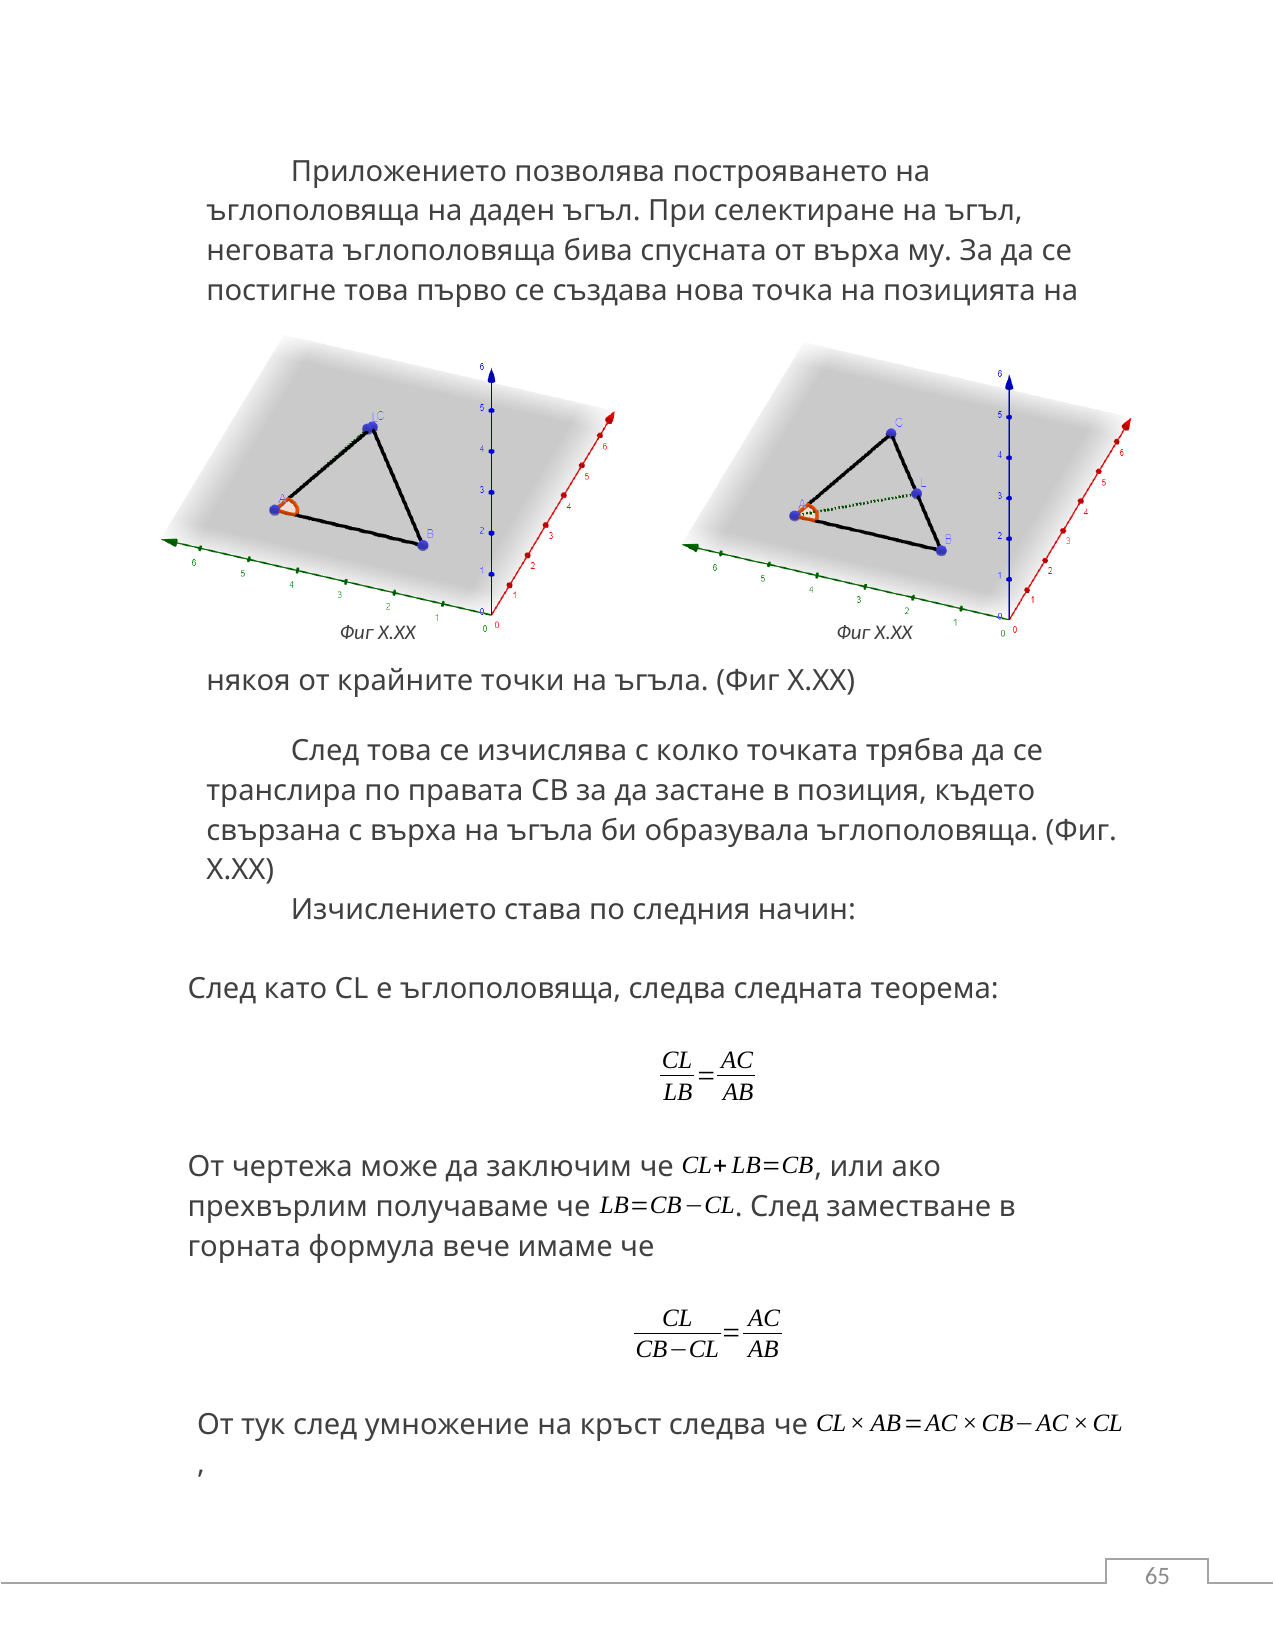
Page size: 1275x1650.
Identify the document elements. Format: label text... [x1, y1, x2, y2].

list Изчислението става по следния начин: [206, 888, 1125, 928]
text От тук след умножение на кръст следва че , [197, 1403, 1125, 1482]
list Приложението позволява построяването на ъглополовяща на даден ъгъл. При селектиране на ъгъл, неговата ъглополовяща бива спусната от върха му. За да се постигне това първо се създава нова точка на позицията на някоя от крайните точки на ъгъла. (Фиг Х.ХХ) [206, 643, 1125, 699]
list Приложението позволява построяването на ъглополовяща на даден ъгъл. При селектиране на ъгъл, неговата ъглополовяща бива спусната от върха му. За да се постигне това първо се създава нова точка на позицията на някоя от крайните точки на ъгъла. (Фиг Х.ХХ) [206, 150, 1125, 322]
list След като CL е ъглополовяща, следва следната теорема: [187, 968, 1125, 1007]
list От чертежа може да заключим че , или ако прехвърлим получаваме че . След заместване в горната формула вече имаме че [187, 1146, 1125, 1265]
list След това се изчислява с колко точката трябва да се транслира по правата CB за да застане в позиция, където свързана с върха на ъгъла би образувала ъглополовяща. (Фиг. Х.ХХ) [206, 729, 1125, 888]
picture [150, 311, 1173, 657]
